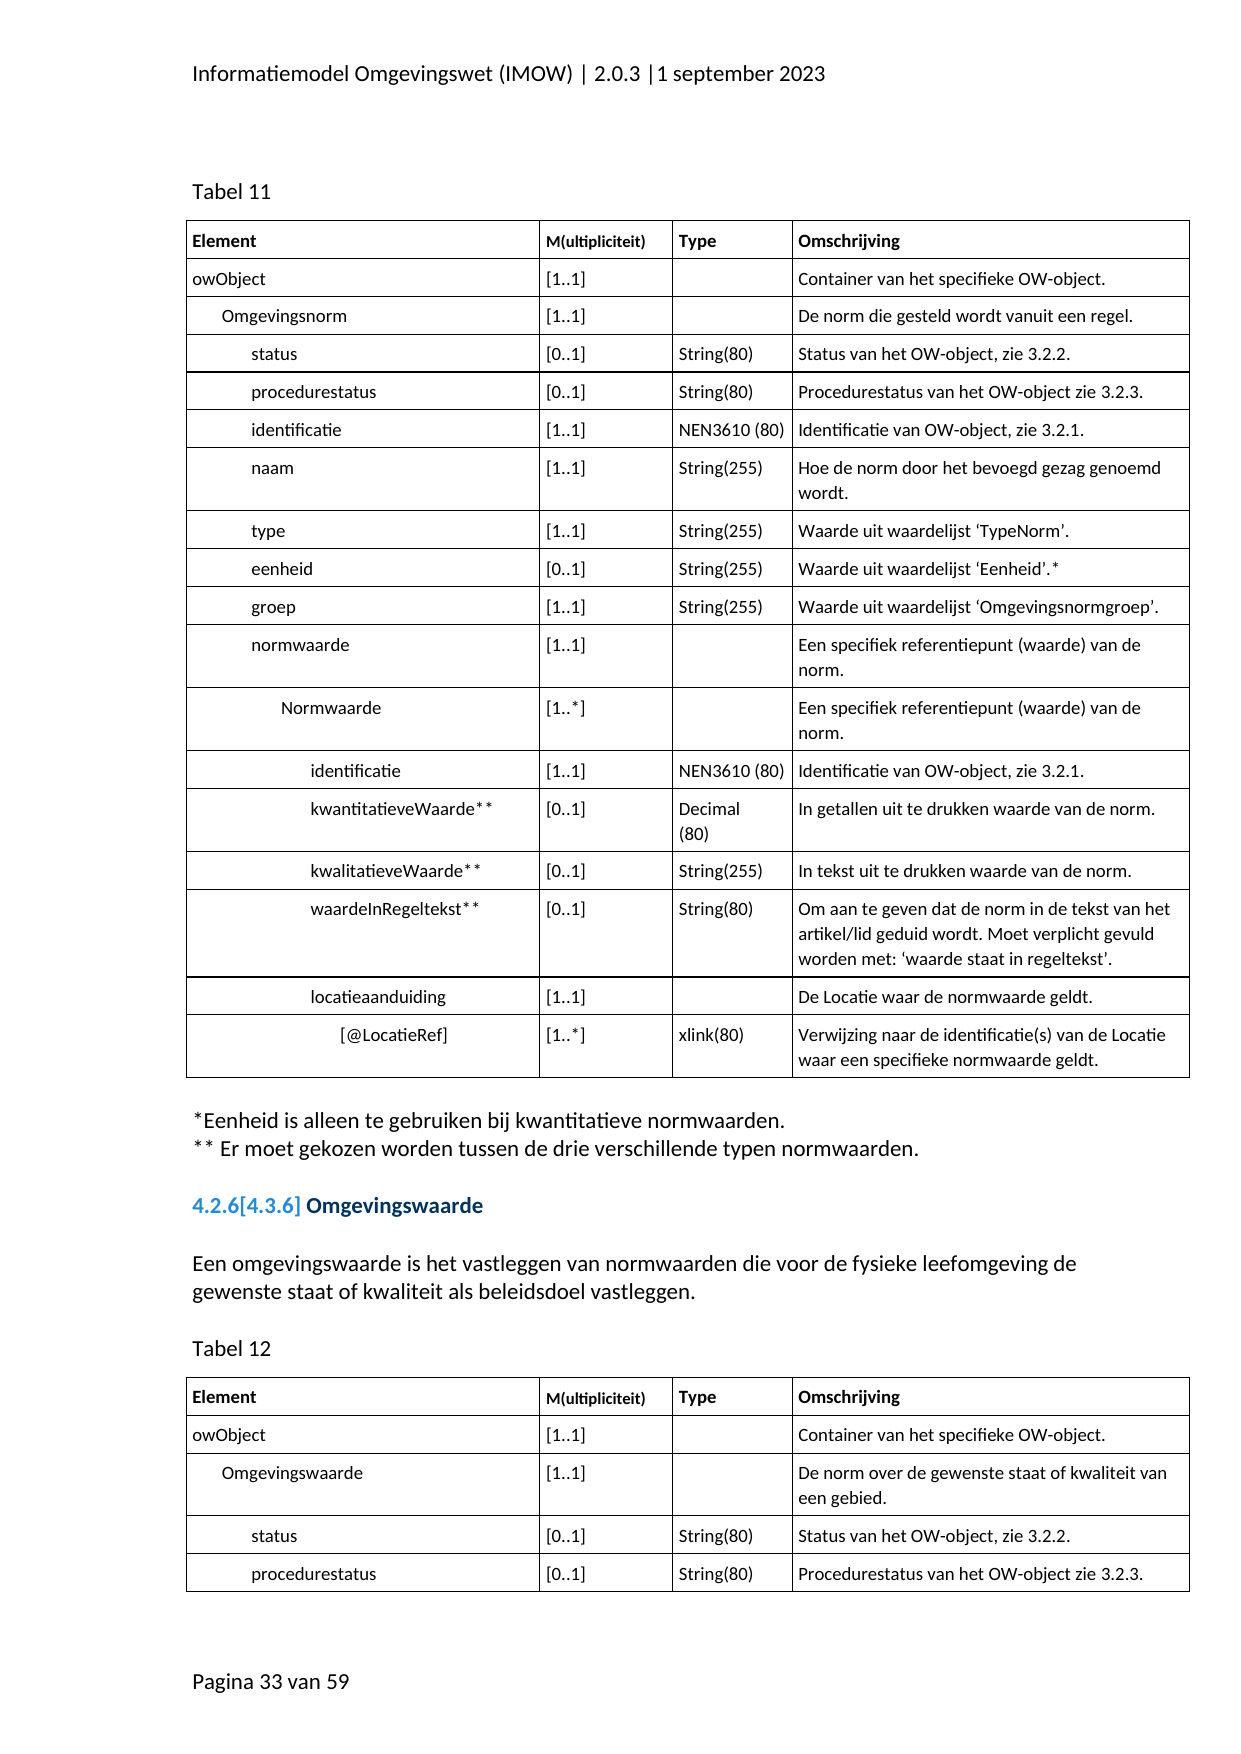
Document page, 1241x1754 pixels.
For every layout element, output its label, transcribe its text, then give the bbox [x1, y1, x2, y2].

table_cell [673, 688, 792, 750]
table_cell [1..1] [540, 1454, 672, 1515]
table_cell kwalitatieveWaarde** [187, 852, 539, 888]
table_header Omschrijving [793, 221, 1189, 258]
table_cell [1..1] [540, 259, 672, 296]
table_cell [1..*] [540, 1015, 672, 1077]
table_cell Waarde uit waardelijst ‘Omgevingsnormgroep’. [793, 587, 1189, 624]
table_cell [673, 1454, 792, 1515]
table_cell Een specifiek referentiepunt (waarde) van de norm. [793, 625, 1189, 687]
table_cell String(255) [673, 511, 792, 548]
table_cell In getallen uit te drukken waarde van de norm. [793, 789, 1189, 851]
table_cell Status van het OW-object, zie 3.2.2. [793, 1516, 1189, 1553]
table_cell kwantitatieveWaarde** [187, 789, 539, 851]
table_cell procedurestatus [187, 373, 539, 409]
table_cell String(255) [673, 852, 792, 888]
table_cell Waarde uit waardelijst ‘TypeNorm’. [793, 511, 1189, 548]
table_cell [673, 1416, 792, 1452]
table_cell NEN3610 (80) [673, 410, 792, 447]
table_cell [0..1] [540, 335, 672, 371]
table_cell String(255) [673, 448, 792, 510]
table_cell De norm die gesteld wordt vanuit een regel. [793, 297, 1189, 333]
table_cell normwaarde [187, 625, 539, 687]
table_cell [1..1] [540, 625, 672, 687]
table_cell Decimal (80) [673, 789, 792, 851]
table_cell Hoe de norm door het bevoegd gezag genoemd wordt. [793, 448, 1189, 510]
table_cell [0..1] [540, 1516, 672, 1553]
table_cell [1..1] [540, 511, 672, 548]
table_cell [1..1] [540, 751, 672, 788]
table_cell [0..1] [540, 1554, 672, 1591]
table_cell eenheid [187, 549, 539, 586]
table_header Type [673, 221, 792, 258]
table_cell [673, 297, 792, 333]
table_cell Container van het specifieke OW-object. [793, 259, 1189, 296]
table_cell [673, 625, 792, 687]
table_cell [673, 259, 792, 296]
table_cell Procedurestatus van het OW-object zie 3.2.3. [793, 1554, 1189, 1591]
table_cell Verwijzing naar de identificatie(s) van de Locatie waar een specifieke normwaarde geldt. [793, 1015, 1189, 1077]
table_cell type [187, 511, 539, 548]
table_cell String(255) [673, 587, 792, 624]
table_cell owObject [187, 259, 539, 296]
text *Eenheid is alleen te gebruiken bij kwantitatieve normwaarden. [192, 1106, 1092, 1134]
table_cell [0..1] [540, 890, 672, 976]
table_cell xlink(80) [673, 1015, 792, 1077]
table_cell naam [187, 448, 539, 510]
table_cell groep [187, 587, 539, 624]
table_cell String(255) [673, 549, 792, 586]
table_cell In tekst uit te drukken waarde van de norm. [793, 852, 1189, 888]
table_cell [@LocatieRef] [187, 1015, 539, 1077]
table_header Omschrijving [793, 1378, 1189, 1414]
table_cell [0..1] [540, 549, 672, 586]
table_cell [0..1] [540, 789, 672, 851]
table_cell Status van het OW-object, zie 3.2.2. [793, 335, 1189, 371]
table_cell Identificatie van OW-object, zie 3.2.1. [793, 410, 1189, 447]
table_header Type [673, 1378, 792, 1414]
table_cell status [187, 335, 539, 371]
table_cell waardeInRegeltekst** [187, 890, 539, 976]
table_cell De norm over de gewenste staat of kwaliteit van een gebied. [793, 1454, 1189, 1515]
table_header M(ultipliciteit) [540, 221, 672, 258]
table_cell Identificatie van OW-object, zie 3.2.1. [793, 751, 1189, 788]
table_cell Procedurestatus van het OW-object zie 3.2.3. [793, 373, 1189, 409]
table_cell identificatie [187, 751, 539, 788]
table_cell [1..1] [540, 1416, 672, 1452]
table_cell [0..1] [540, 373, 672, 409]
table_cell NEN3610 (80) [673, 751, 792, 788]
table_cell String(80) [673, 373, 792, 409]
table_cell Om aan te geven dat de norm in de tekst van het artikel/lid geduid wordt. Moet verplicht gevuld worden met: ‘waarde staat in regeltekst’. [793, 890, 1189, 976]
table_cell String(80) [673, 335, 792, 371]
table_cell [1..1] [540, 410, 672, 447]
table_cell Omgevingsnorm [187, 297, 539, 333]
subtitle Omgevingswaarde [192, 1192, 1092, 1219]
table_cell De Locatie waar de normwaarde geldt. [793, 978, 1189, 1014]
table_cell status [187, 1516, 539, 1553]
table_cell String(80) [673, 1554, 792, 1591]
table_cell [0..1] [540, 852, 672, 888]
table_header M(ultipliciteit) [540, 1378, 672, 1414]
table_header Element [187, 1378, 539, 1414]
table_cell Container van het specifieke OW-object. [793, 1416, 1189, 1452]
table_cell Normwaarde [187, 688, 539, 750]
table_cell owObject [187, 1416, 539, 1452]
table_cell Een specifiek referentiepunt (waarde) van de norm. [793, 688, 1189, 750]
table_header Element [187, 221, 539, 258]
text Een omgevingswaarde is het vastleggen van normwaarden die voor de fysieke leefomgeving de gewenste staat of kwaliteit als beleidsdoel vastleggen. [192, 1249, 1092, 1305]
table_cell procedurestatus [187, 1554, 539, 1591]
table_cell [1..1] [540, 978, 672, 1014]
table_cell [1..1] [540, 587, 672, 624]
table_cell Waarde uit waardelijst ‘Eenheid’.* [793, 549, 1189, 586]
table_cell identificatie [187, 410, 539, 447]
text ** Er moet gekozen worden tussen de drie verschillende typen normwaarden. [192, 1134, 1092, 1162]
table_cell Omgevingswaarde [187, 1454, 539, 1515]
table_cell locatieaanduiding [187, 978, 539, 1014]
table_cell String(80) [673, 890, 792, 976]
table_cell String(80) [673, 1516, 792, 1553]
table_cell [1..1] [540, 297, 672, 333]
table_cell [673, 978, 792, 1014]
table_cell [1..1] [540, 448, 672, 510]
table_cell [1..*] [540, 688, 672, 750]
